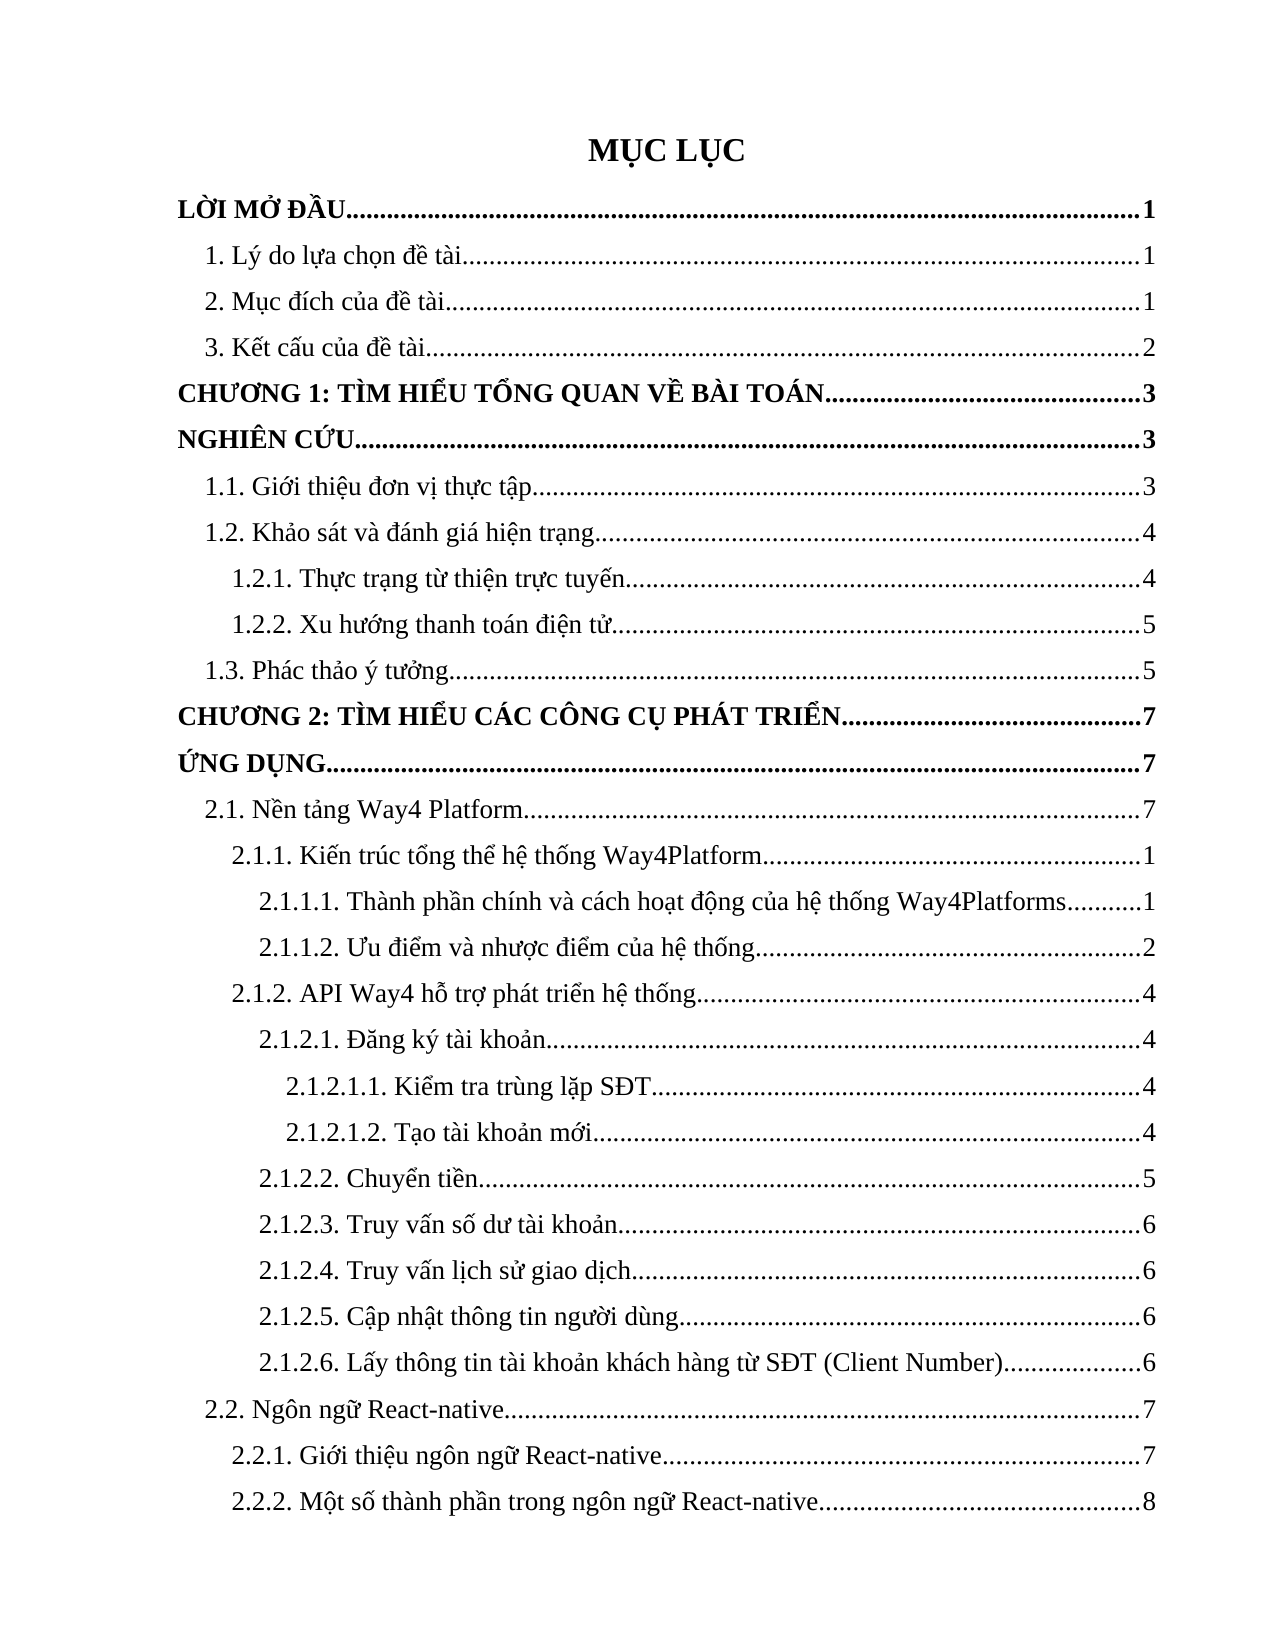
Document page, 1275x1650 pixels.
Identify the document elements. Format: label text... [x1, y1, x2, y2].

text 1.2.1. Thực trạng từ thiện trực tuyến 4 [231, 562, 1157, 593]
text CHƯƠNG 1: TÌM HIỂU TỔNG QUAN VỀ BÀI TOÁN 3 [177, 377, 1157, 409]
text 1.1. Giới thiệu đơn vị thực tập 3 [204, 470, 1157, 501]
text LỜI MỞ ĐẦU 1 [177, 193, 1157, 224]
text 2.1.2.3. Truy vấn số dư tài khoản 6 [258, 1208, 1157, 1239]
text 2.1.1.2. Ưu điểm và nhược điểm của hệ thống 2 [258, 931, 1157, 962]
text 1.2. Khảo sát và đánh giá hiện trạng 4 [204, 516, 1157, 547]
text 2.1.2.1.2. Tạo tài khoản mới 4 [286, 1116, 1157, 1147]
text 2.1.2.6. Lấy thông tin tài khoản khách hàng từ SĐT (Client Number) 6 [258, 1347, 1157, 1378]
text ỨNG DỤNG 7 [177, 747, 1157, 778]
text 2.2.2. Một số thành phần trong ngôn ngữ React-native 8 [231, 1485, 1157, 1516]
text 1.3. Phác thảo ý tưởng 5 [204, 654, 1157, 686]
text 2.1.2.1. Đăng ký tài khoản 4 [258, 1023, 1157, 1055]
text 2.1.1. Kiến trúc tổng thể hệ thống Way4Platform 1 [231, 839, 1157, 870]
text MỤC LỤC [177, 131, 1157, 169]
text 3. Kết cấu của đề tài 2 [204, 331, 1157, 362]
text 2.1.2.5. Cập nhật thông tin người dùng 6 [258, 1300, 1157, 1332]
text 2.2.1. Giới thiệu ngôn ngữ React-native 7 [231, 1439, 1157, 1470]
text 2.1. Nền tảng Way4 Platform 7 [204, 793, 1157, 824]
text 2.1.2.2. Chuyển tiền 5 [258, 1162, 1157, 1193]
text 1. Lý do lựa chọn đề tài 1 [204, 239, 1157, 270]
text NGHIÊN CỨU 3 [177, 424, 1157, 455]
text 2.2. Ngôn ngữ React-native 7 [204, 1393, 1157, 1424]
text 2.1.2. API Way4 hỗ trợ phát triển hệ thống 4 [231, 977, 1157, 1008]
text CHƯƠNG 2: TÌM HIỂU CÁC CÔNG CỤ PHÁT TRIỂN 7 [177, 701, 1157, 732]
text 1.2.2. Xu hướng thanh toán điện tử 5 [231, 608, 1157, 639]
text 2.1.2.1.1. Kiểm tra trùng lặp SĐT 4 [286, 1070, 1157, 1101]
text 2.1.2.4. Truy vấn lịch sử giao dịch 6 [258, 1254, 1157, 1285]
text 2. Mục đích của đề tài 1 [204, 285, 1157, 316]
text 2.1.1.1. Thành phần chính và cách hoạt động của hệ thống Way4Platforms 1 [258, 885, 1157, 916]
